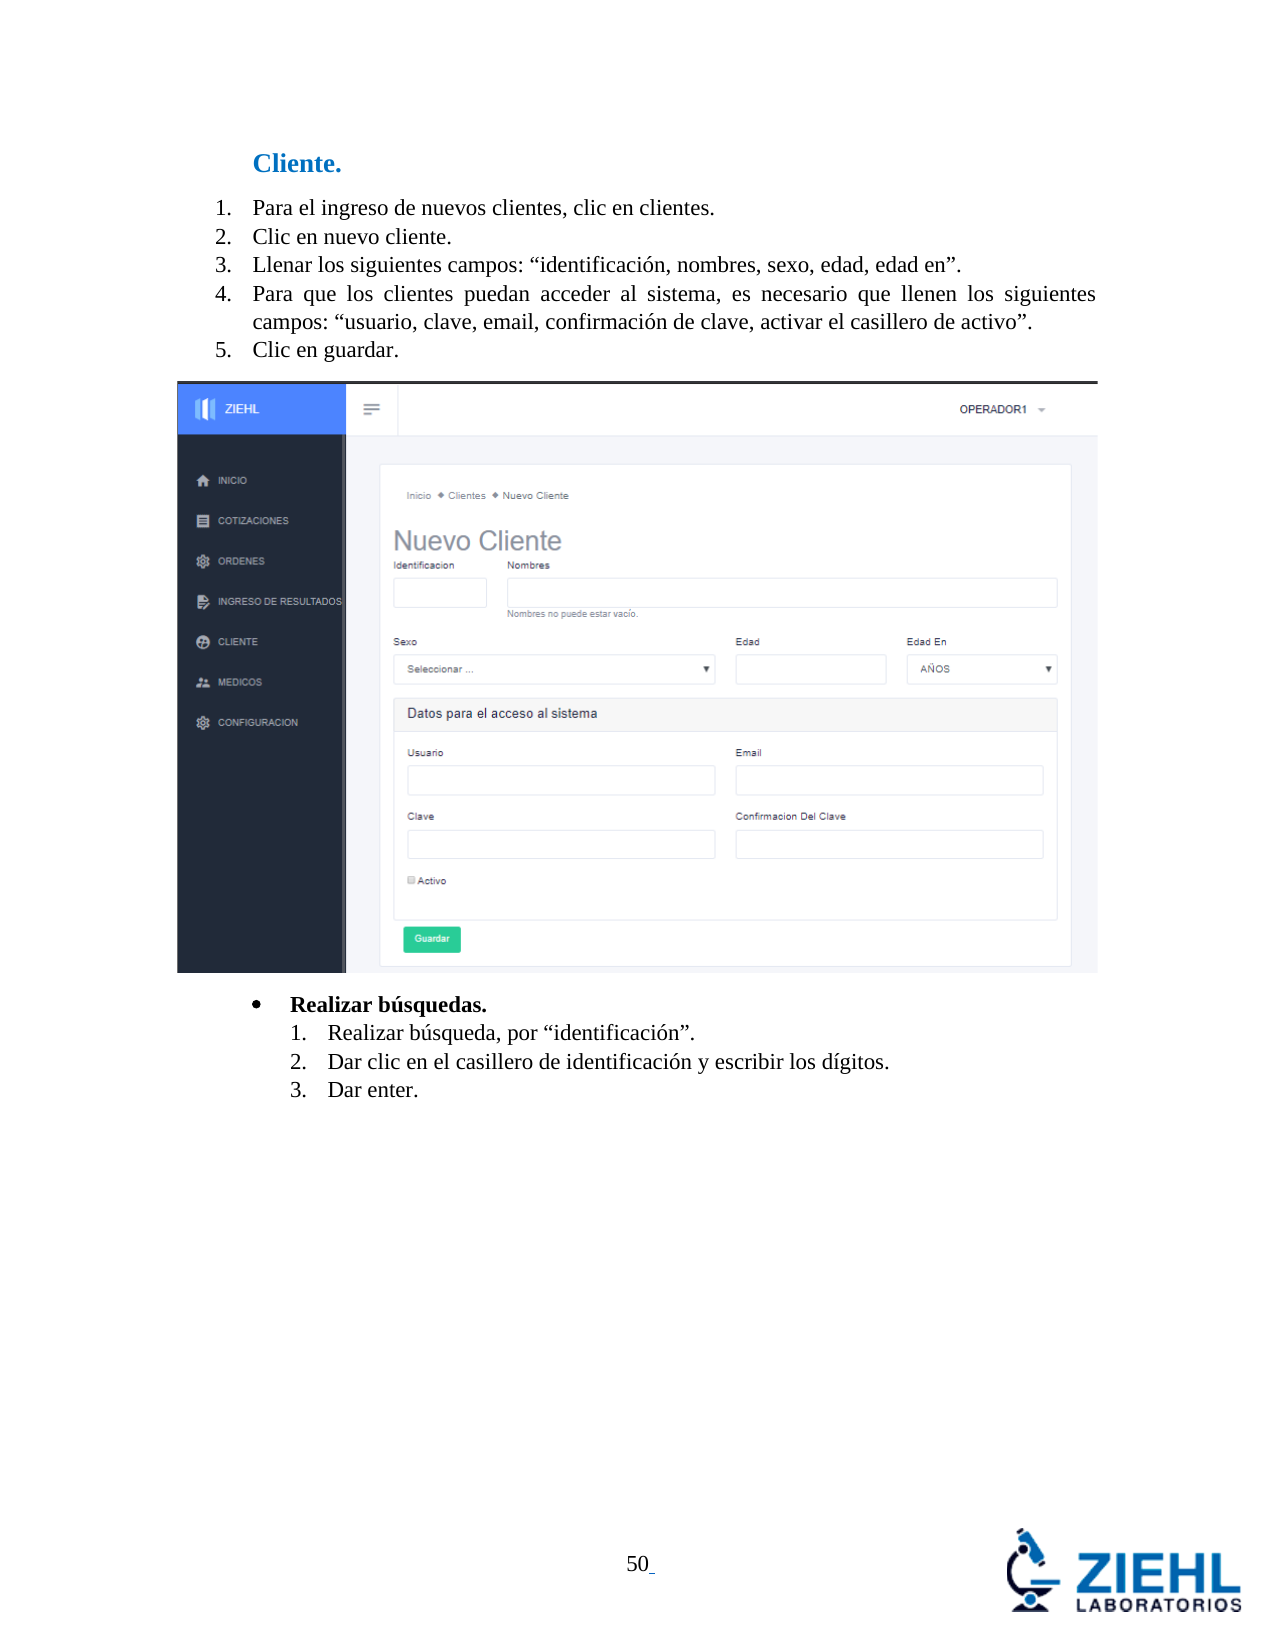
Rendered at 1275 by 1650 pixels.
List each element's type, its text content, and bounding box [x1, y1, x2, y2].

list Dar enter. [290, 1076, 1098, 1103]
list Dar clic en el casillero de identificación y escribir los dígitos. [290, 1048, 1098, 1074]
subtitle Cliente. [252, 148, 1098, 179]
list Realizar búsquedas. [252, 991, 1098, 1017]
list Para el ingreso de nuevos clientes, clic en clientes. [215, 194, 1098, 221]
list Realizar búsqueda, por “identificación”. [290, 1019, 1098, 1046]
picture [1007, 1528, 1242, 1612]
list Para que los clientes puedan acceder al sistema, es necesario que llenen los siguientes campos: “usuario, clave, email, confirmación de clave, activar el casillero de activo”. [215, 279, 1098, 334]
list Llenar los siguientes campos: “identificación, nombres, sexo, edad, edad en”. [215, 251, 1098, 277]
list Clic en nuevo cliente. [215, 223, 1098, 249]
list Clic en guardar. [215, 336, 1098, 363]
